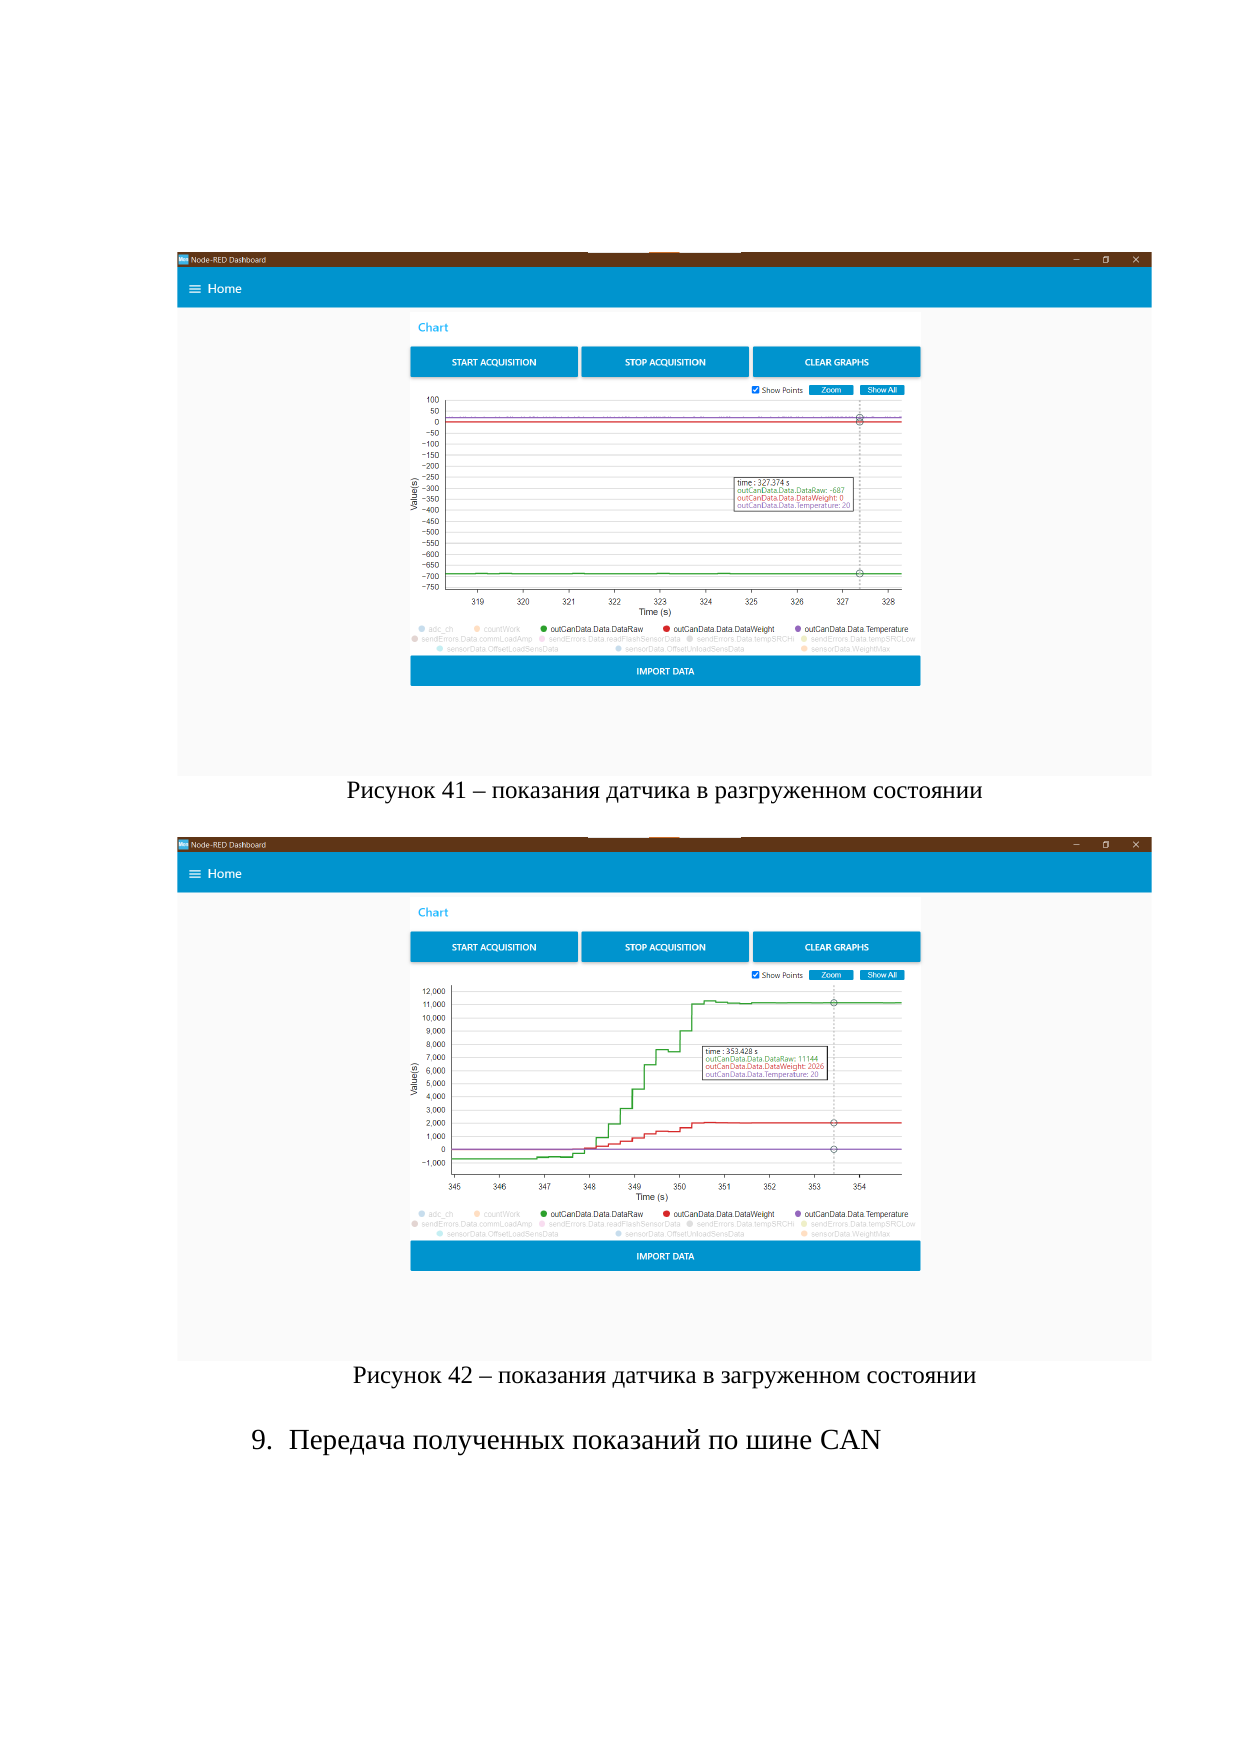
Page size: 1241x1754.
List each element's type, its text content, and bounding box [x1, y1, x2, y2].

picture [177, 252, 1152, 266]
picture [177, 308, 1152, 776]
text Рисунок 41 – показания датчика в разгруженном состоянии [177, 776, 1152, 804]
picture [177, 893, 1152, 1361]
picture [177, 837, 1152, 851]
list Передача полученных показаний по шине CAN [251, 1422, 1152, 1456]
text Рисунок 42 – показания датчика в загруженном состоянии [177, 1361, 1152, 1389]
